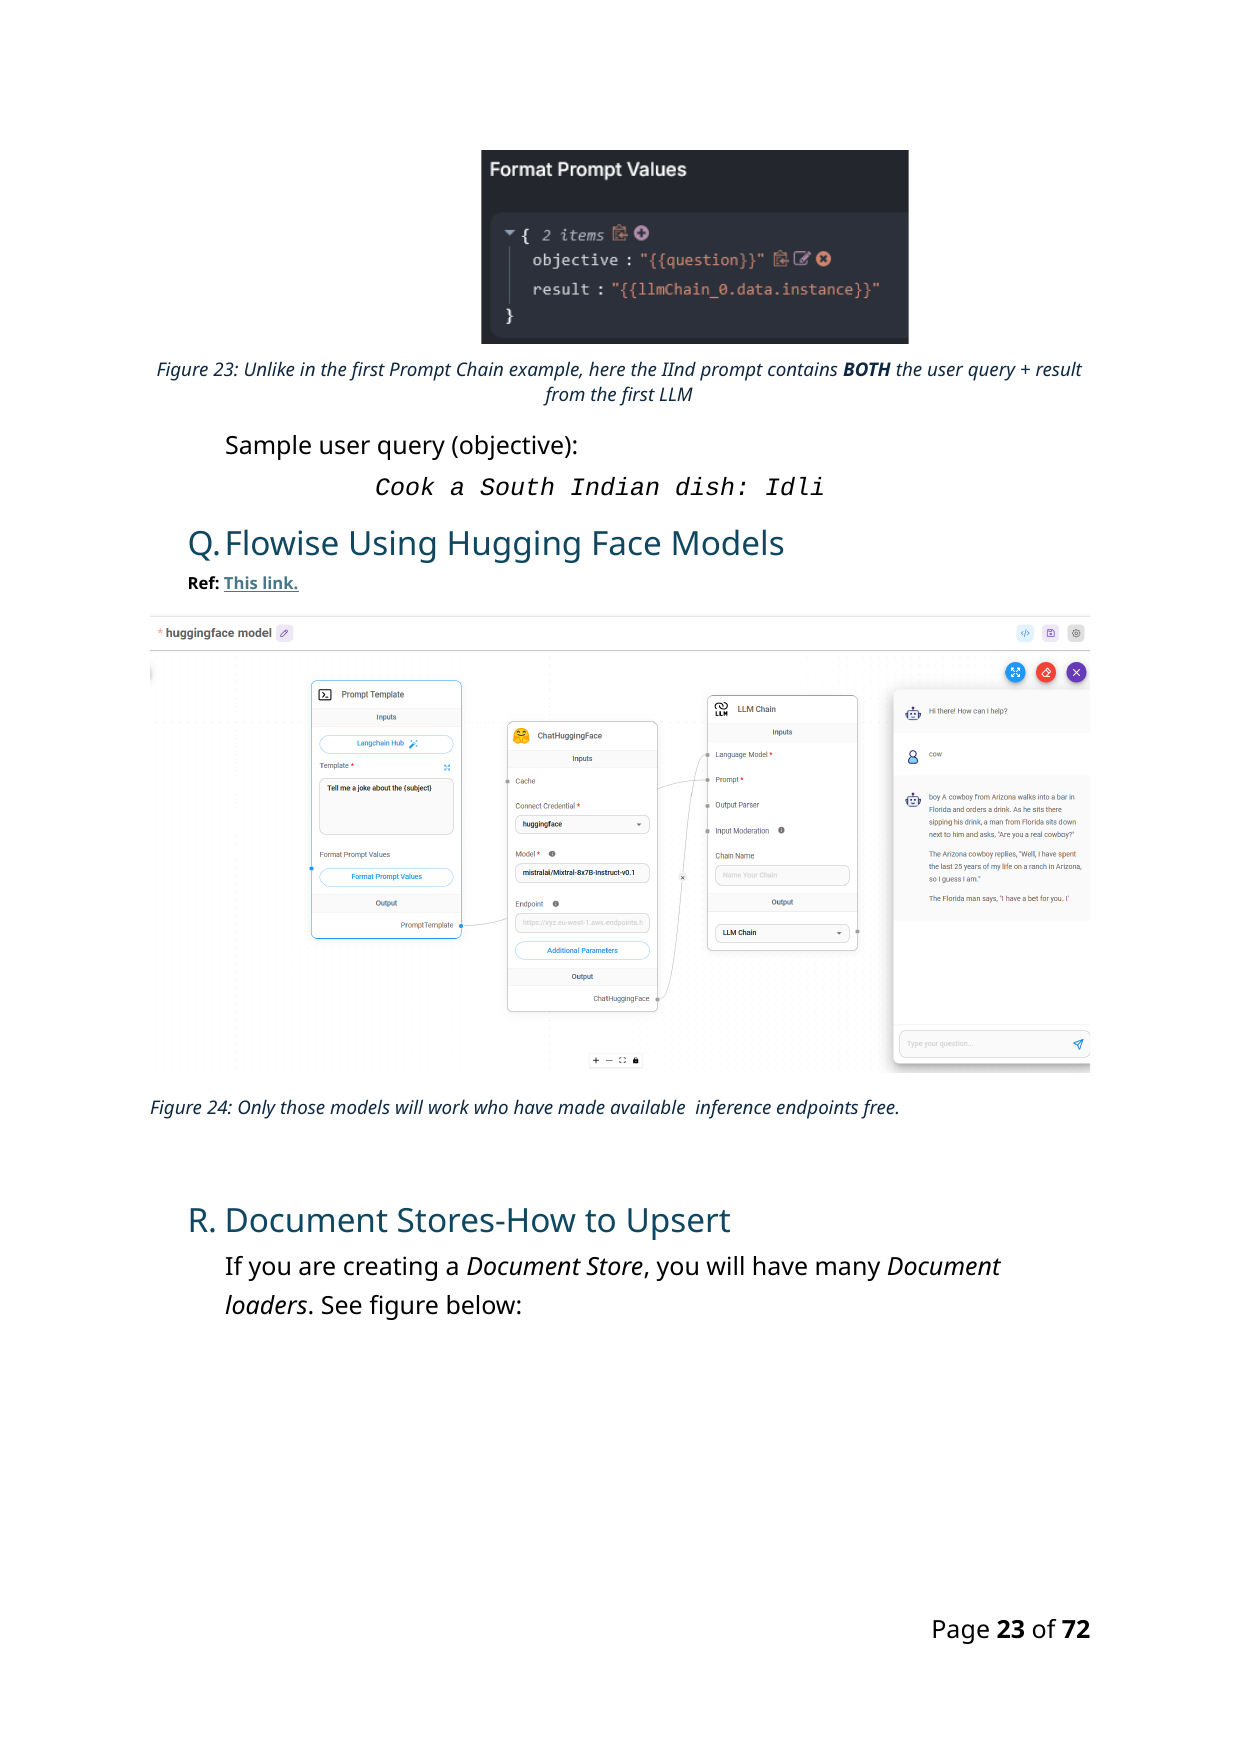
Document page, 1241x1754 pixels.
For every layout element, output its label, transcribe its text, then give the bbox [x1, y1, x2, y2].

subtitle Document Stores-How to Upsert [187, 1196, 1090, 1242]
subtitle Flowise Using Hugging Face Models [187, 519, 1090, 565]
picture [481, 150, 909, 344]
picture [150, 614, 1091, 1073]
text If you are creating a Document Store, you will have many Document loaders. See figure below: [225, 1248, 1090, 1322]
text Sample user query (objective): [225, 428, 1090, 462]
text Cook a South Indian dish: Idli [375, 474, 1090, 503]
text Ref: This link. [187, 572, 1090, 594]
